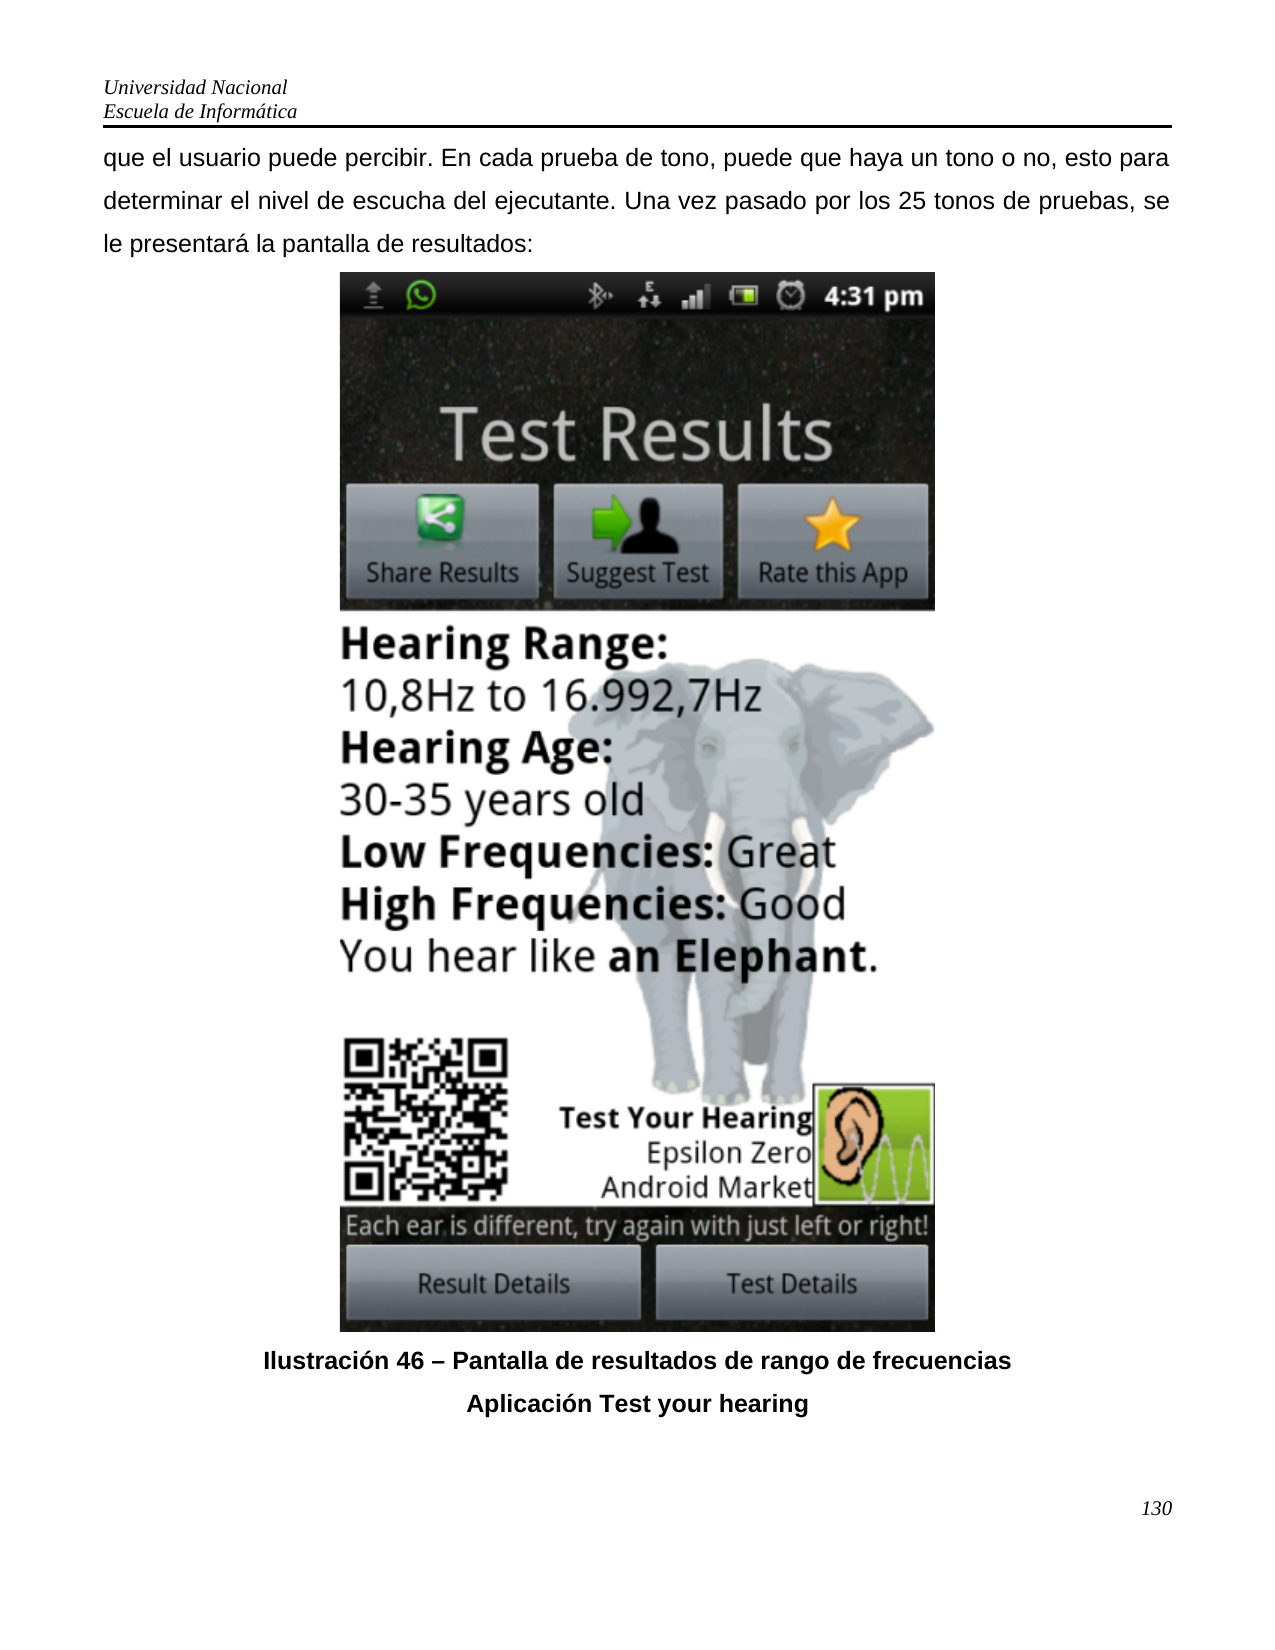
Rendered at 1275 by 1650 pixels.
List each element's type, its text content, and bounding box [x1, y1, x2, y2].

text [103, 143, 1172, 258]
text Ilustración 46 – Pantalla de resultados de rango de frecuencias [103, 1346, 1172, 1374]
text Aplicación Test your hearing [103, 1389, 1172, 1418]
picture [339, 272, 935, 1332]
